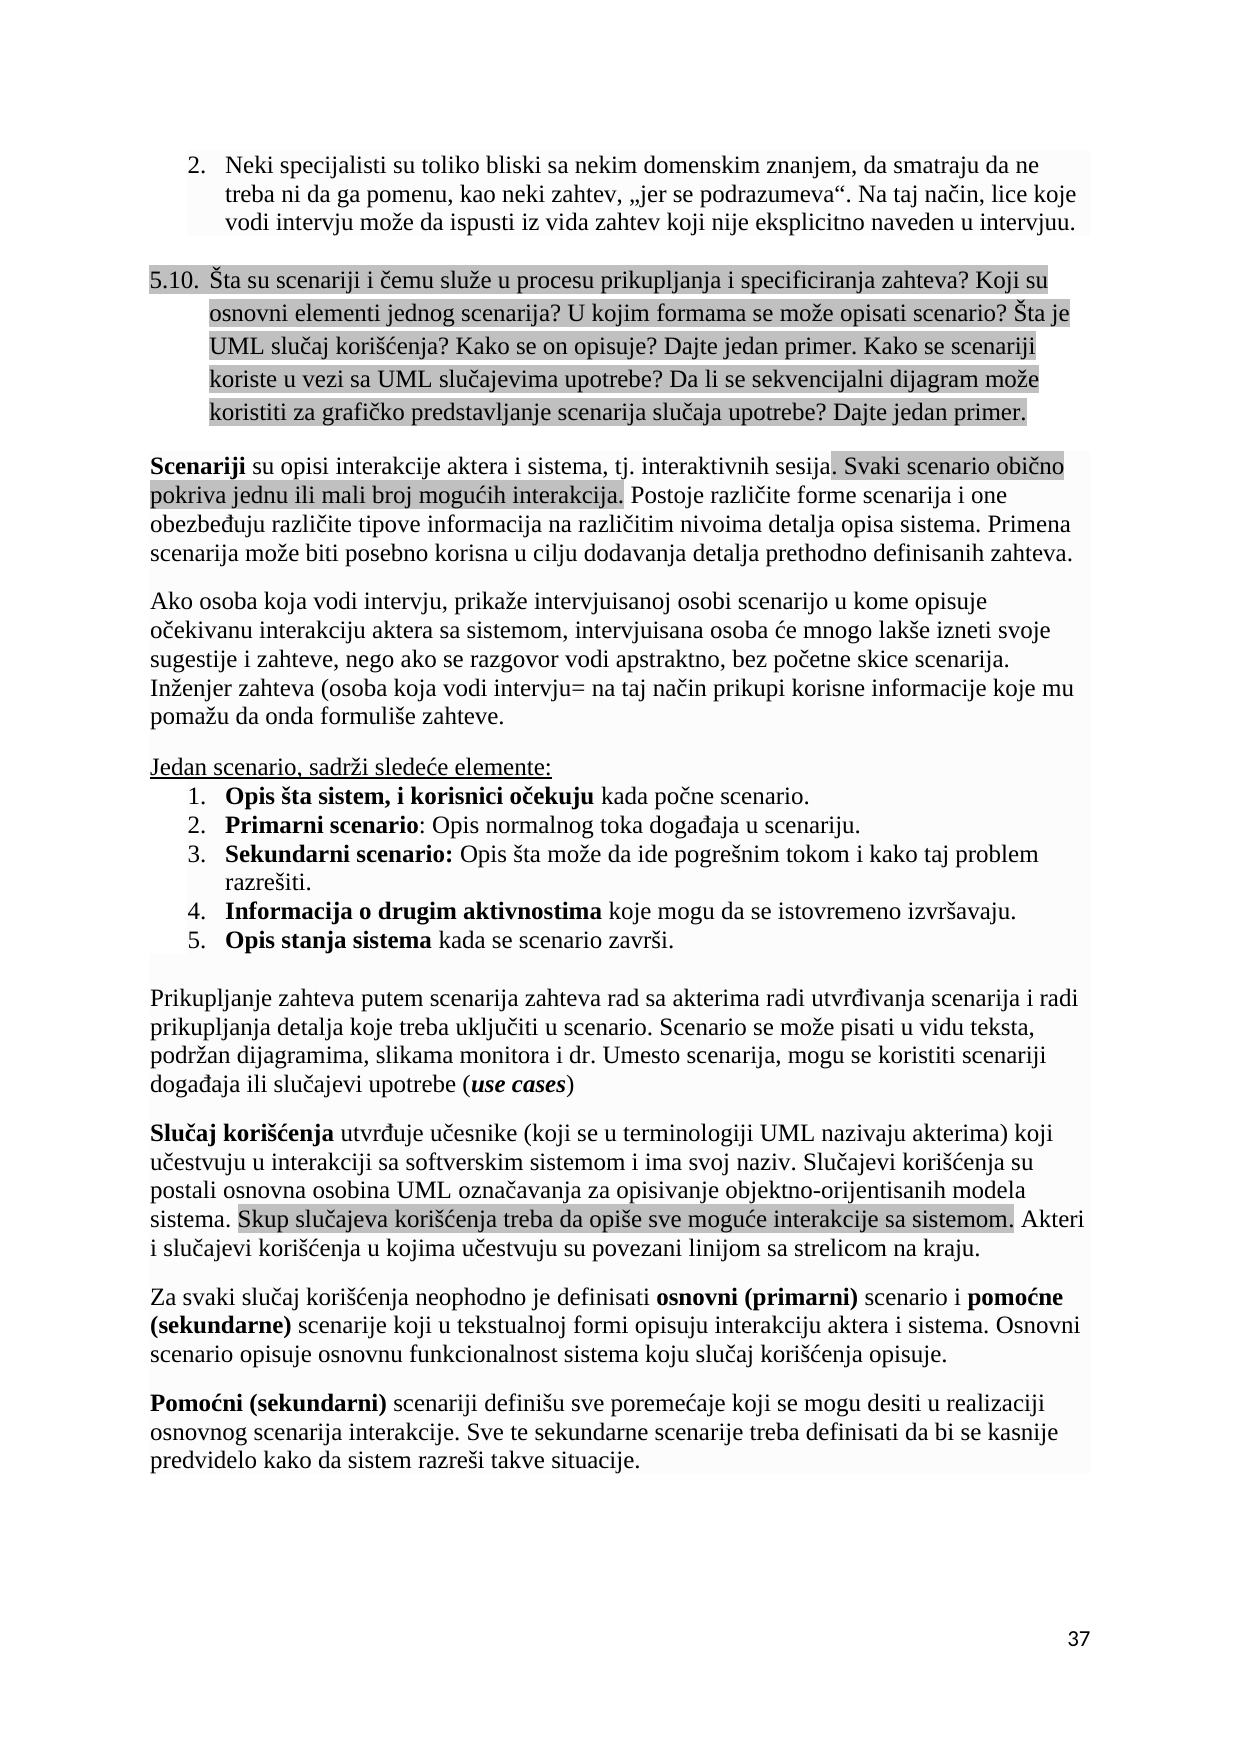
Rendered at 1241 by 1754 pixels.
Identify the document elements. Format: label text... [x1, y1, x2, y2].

list Opis šta sistem, i korisnici očekuju kada počne scenario. [187, 781, 1090, 810]
text Pomoćni (sekundarni) scenariji definišu sve poremećaje koji se mogu desiti u realizaciji osnovnog scenarija interakcije. Sve te sekundarne scenarije treba definisati da bi se kasnije predvidelo kako da sistem razreši takve situacije. [150, 1388, 1090, 1474]
list Primarni scenario: Opis normalnog toka događaja u scenariju. [187, 810, 1090, 839]
text Jedan scenario, sadrži sledeće elemente: [150, 752, 1090, 781]
list Informacija o drugim aktivnostima koje mogu da se istovremeno izvršavaju. [187, 896, 1090, 925]
list Sekundarni scenario: Opis šta može da ide pogrešnim tokom i kako taj problem razrešiti. [187, 839, 1090, 896]
text Prikupljanje zahteva putem scenarija zahteva rad sa akterima radi utvrđivanja scenarija i radi prikupljanja detalja koje treba uključiti u scenario. Scenario se može pisati u vidu teksta, podržan dijagramima, slikama monitora i dr. Umesto scenarija, mogu se koristiti scenariji događaja ili slučajevi upotrebe (use cases) [150, 983, 1090, 1098]
text Ako osoba koja vodi intervju, prikaže intervjuisanoj osobi scenarijo u kome opisuje očekivanu interakciju aktera sa sistemom, intervjuisana osoba će mnogo lakše izneti svoje sugestije i zahteve, nego ako se razgovor vodi apstraktno, bez početne skice scenarija. Inženjer zahteva (osoba koja vodi intervju= na taj način prikupi korisne informacije koje mu pomažu da onda formuliše zahteve. [150, 586, 1090, 730]
text Scenariji su opisi interakcije aktera i sistema, tj. interaktivnih sesija. Svaki scenario obično pokriva jednu ili mali broj mogućih interakcija. Postoje različite forme scenarija i one obezbeđuju različite tipove informacija na različitim nivoima detalja opisa sistema. Primena scenarija može biti posebno korisna u cilju dodavanja detalja prethodno definisanih zahteva. [150, 451, 1090, 566]
list Neki specijalisti su toliko bliski sa nekim domenskim znanjem, da smatraju da ne treba ni da ga pomenu, kao neki zahtev, „jer se podrazumeva“. Na taj način, lice koje vodi intervju može da ispusti iz vida zahtev koji nije eksplicitno naveden u intervjuu. [187, 150, 1090, 236]
list Opis stanja sistema kada se scenario završi. [187, 925, 1090, 954]
text Slučaj korišćenja utvrđuje učesnike (koji se u terminologiji UML nazivaju akterima) koji učestvuju u interakciji sa softverskim sistemom i ima svoj naziv. Slučajevi korišćenja su postali osnovna osobina UML označavanja za opisivanje objektno-orijentisanih modela sistema. Skup slučajeva korišćenja treba da opiše sve moguće interakcije sa sistemom. Akteri i slučajevi korišćenja u kojima učestvuju su povezani linijom sa strelicom na kraju. [150, 1118, 1090, 1262]
text Za svaki slučaj korišćenja neophodno je definisati osnovni (primarni) scenario i pomoćne (sekundarne) scenarije koji u tekstualnoj formi opisuju interakciju aktera i sistema. Osnovni scenario opisuje osnovnu funkcionalnost sistema koju slučaj korišćenja opisuje. [150, 1282, 1090, 1368]
list Šta su scenariji i čemu služe u procesu prikupljanja i specificiranja zahteva? Koji su osnovni elementi jednog scenarija? U kojim formama se može opisati scenario? Šta je UML slučaj korišćenja? Kako se on opisuje? Dajte jedan primer. Kako se scenariji koriste u vezi sa UML slučajevima upotrebe? Da li se sekvencijalni dijagram može koristiti za grafičko predstavljanje scenarija slučaja upotrebe? Dajte jedan primer. [149, 265, 1090, 426]
